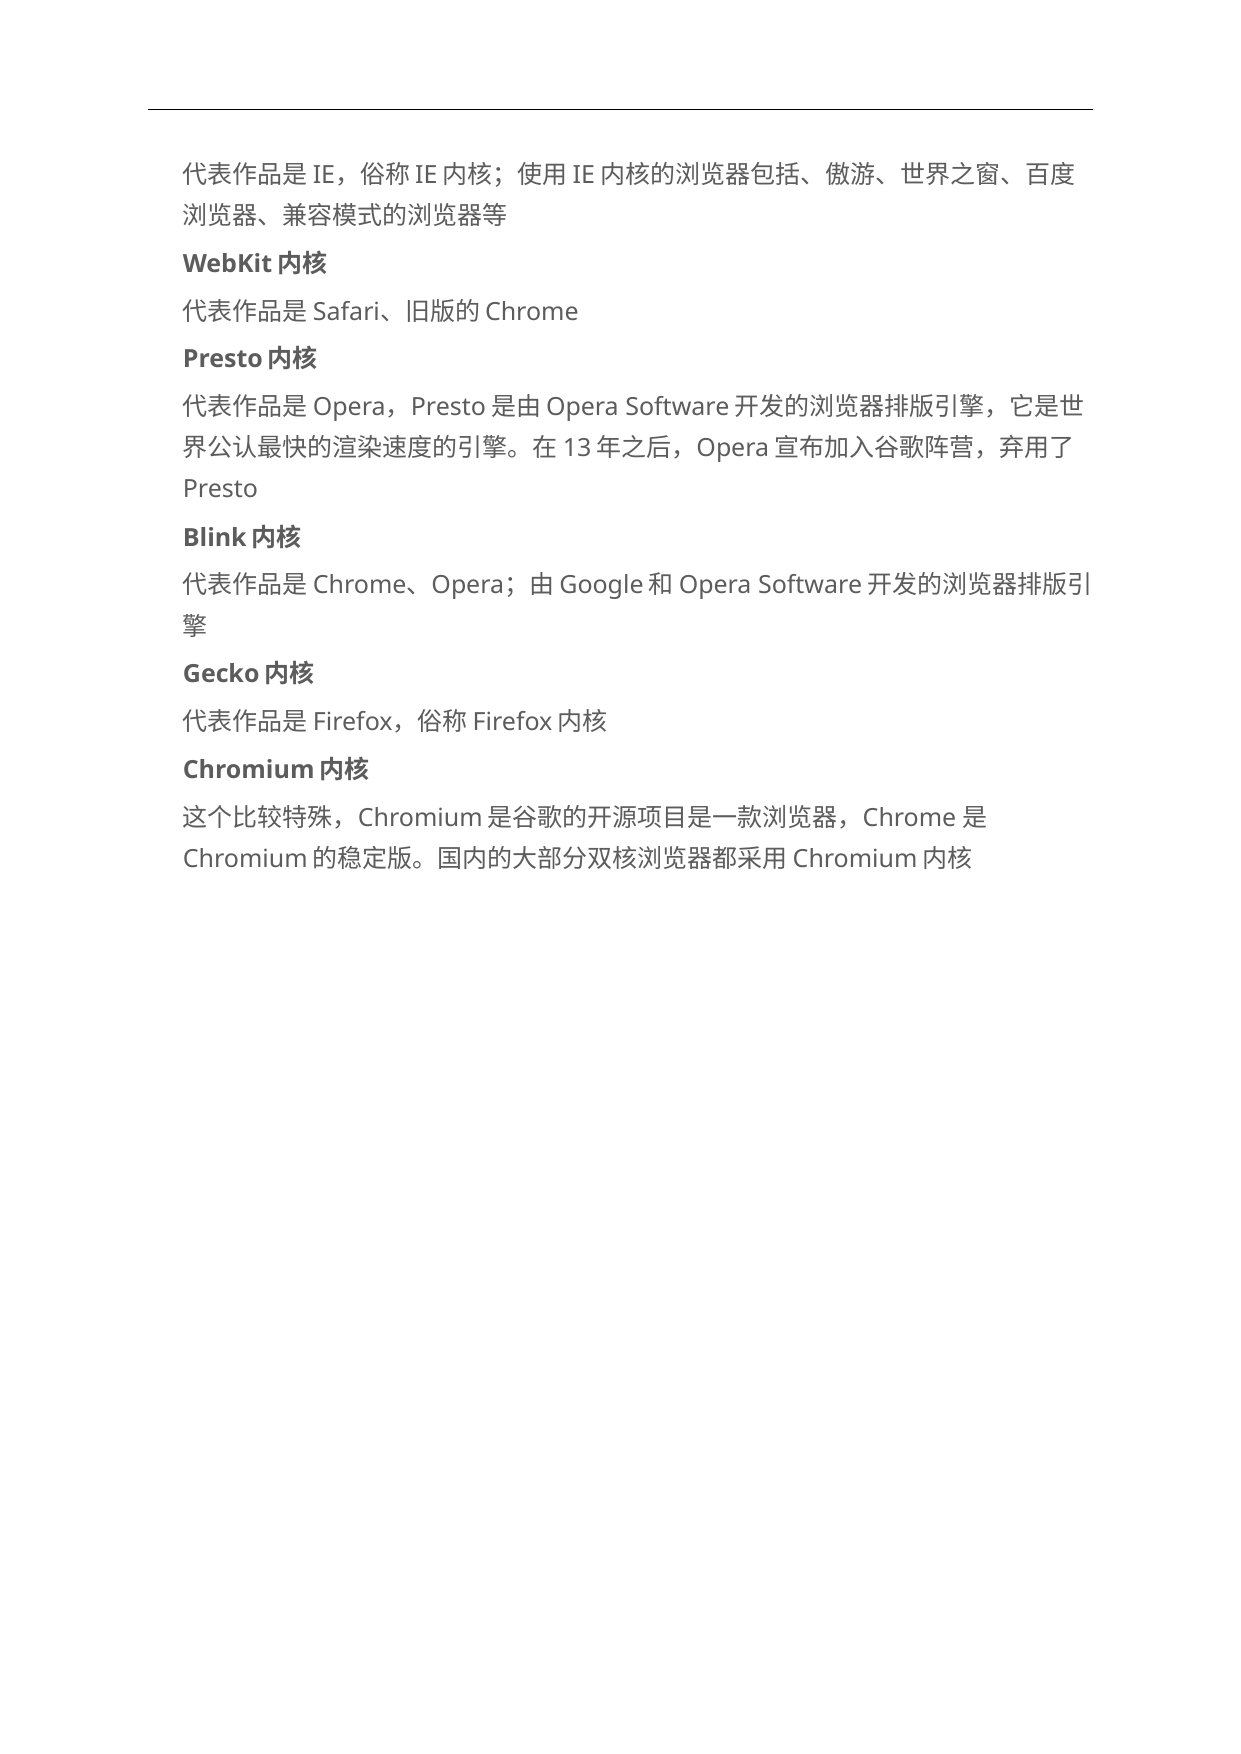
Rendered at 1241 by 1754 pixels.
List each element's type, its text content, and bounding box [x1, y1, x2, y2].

list Presto内核 [183, 336, 1093, 377]
list 代表作品是Chrome、Opera；由Google和Opera Software开发的浏览器排版引擎 [183, 562, 1093, 645]
list 代表作品是IE，俗称IE内核；使用IE内核的浏览器包括、傲游、世界之窗、百度浏览器、兼容模式的浏览器等 [183, 151, 1093, 234]
list 这个比较特殊，Chromium是谷歌的开源项目是一款浏览器，Chrome 是Chromium的稳定版。国内的大部分双核浏览器都采用Chromium内核 [183, 794, 1093, 877]
list WebKit内核 [183, 241, 1093, 282]
list 代表作品是Opera，Presto是由Opera Software开发的浏览器排版引擎，它是世界公认最快的渲染速度的引擎。在13年之后，Opera宣布加入谷歌阵营，弃用了 Presto [183, 384, 1093, 508]
list Gecko内核 [183, 651, 1093, 693]
list Blink内核 [183, 514, 1093, 556]
list 代表作品是Safari、旧版的Chrome [183, 288, 1093, 330]
list Chromium内核 [183, 747, 1093, 788]
list 代表作品是Firefox，俗称Firefox内核 [183, 699, 1093, 740]
